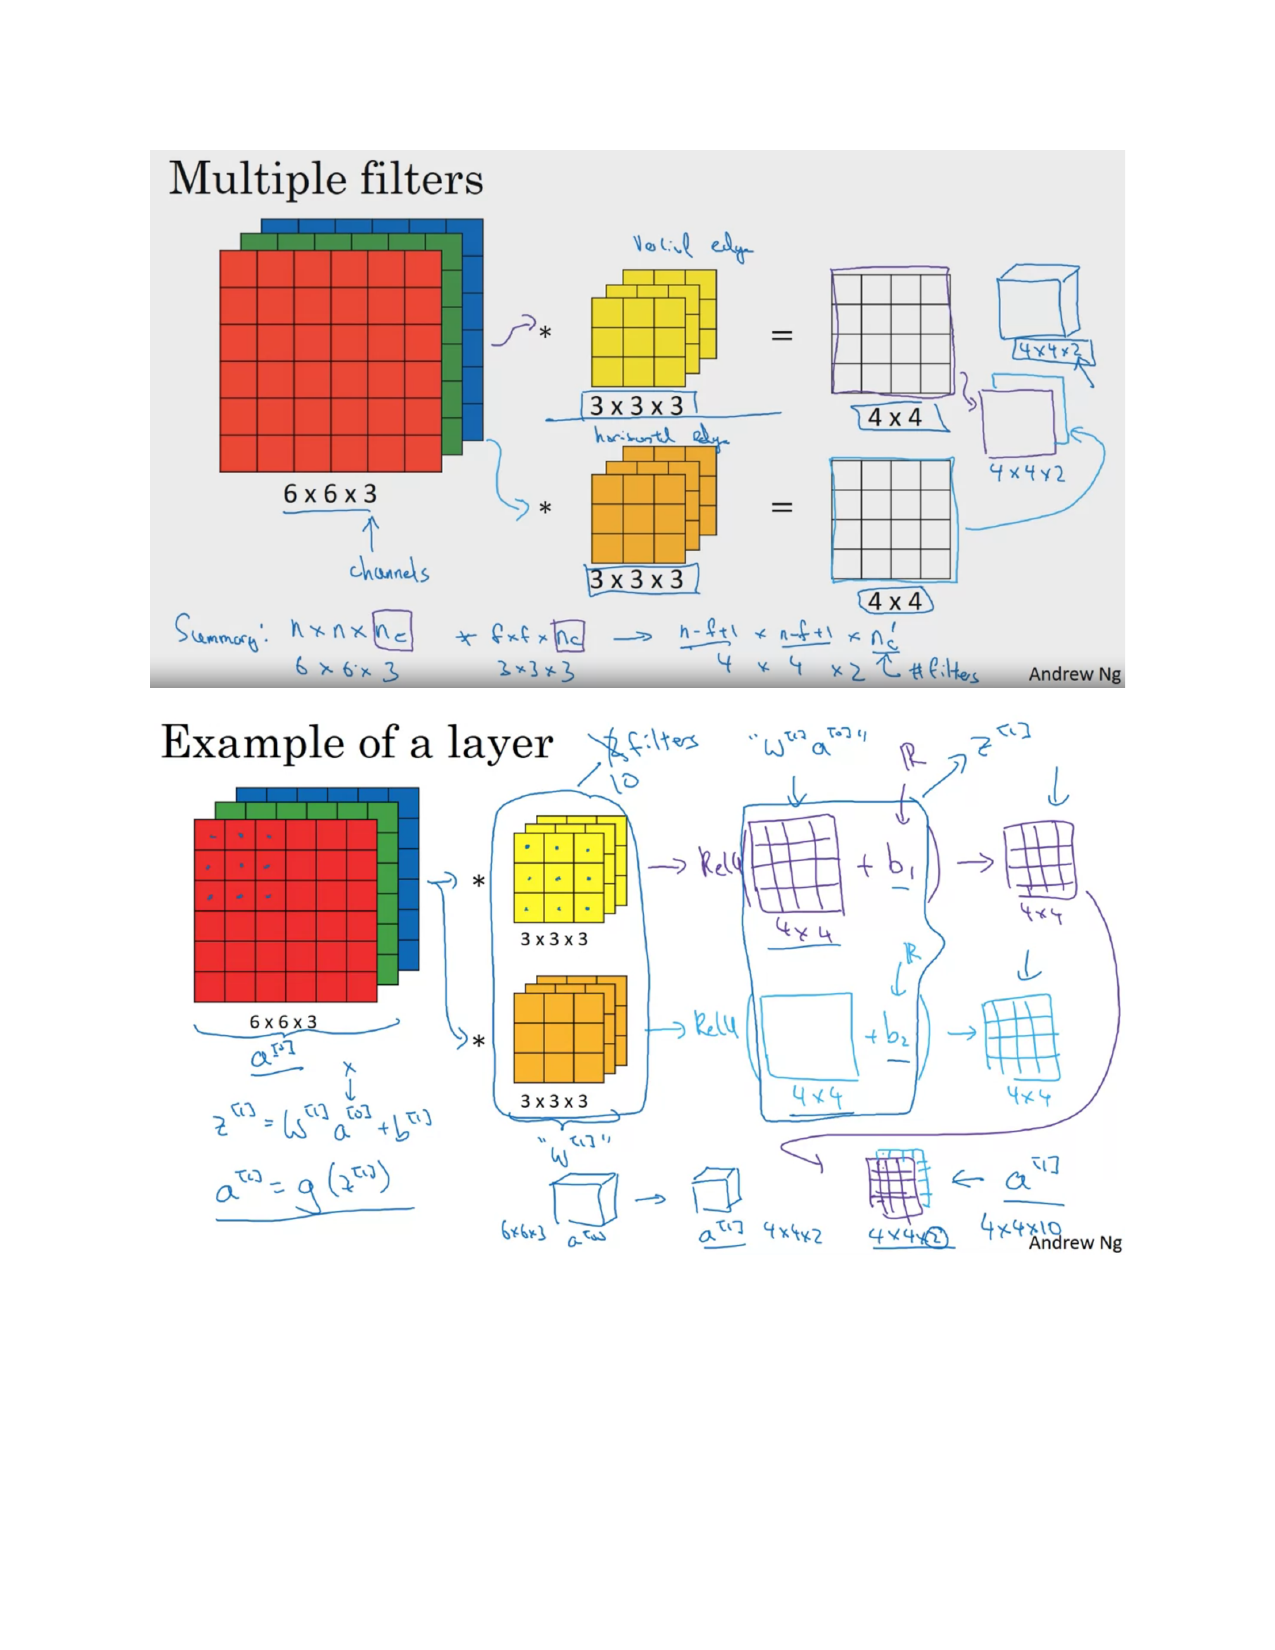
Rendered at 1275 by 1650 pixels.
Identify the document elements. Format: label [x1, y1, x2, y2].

picture [150, 150, 1125, 688]
picture [150, 706, 1125, 1255]
